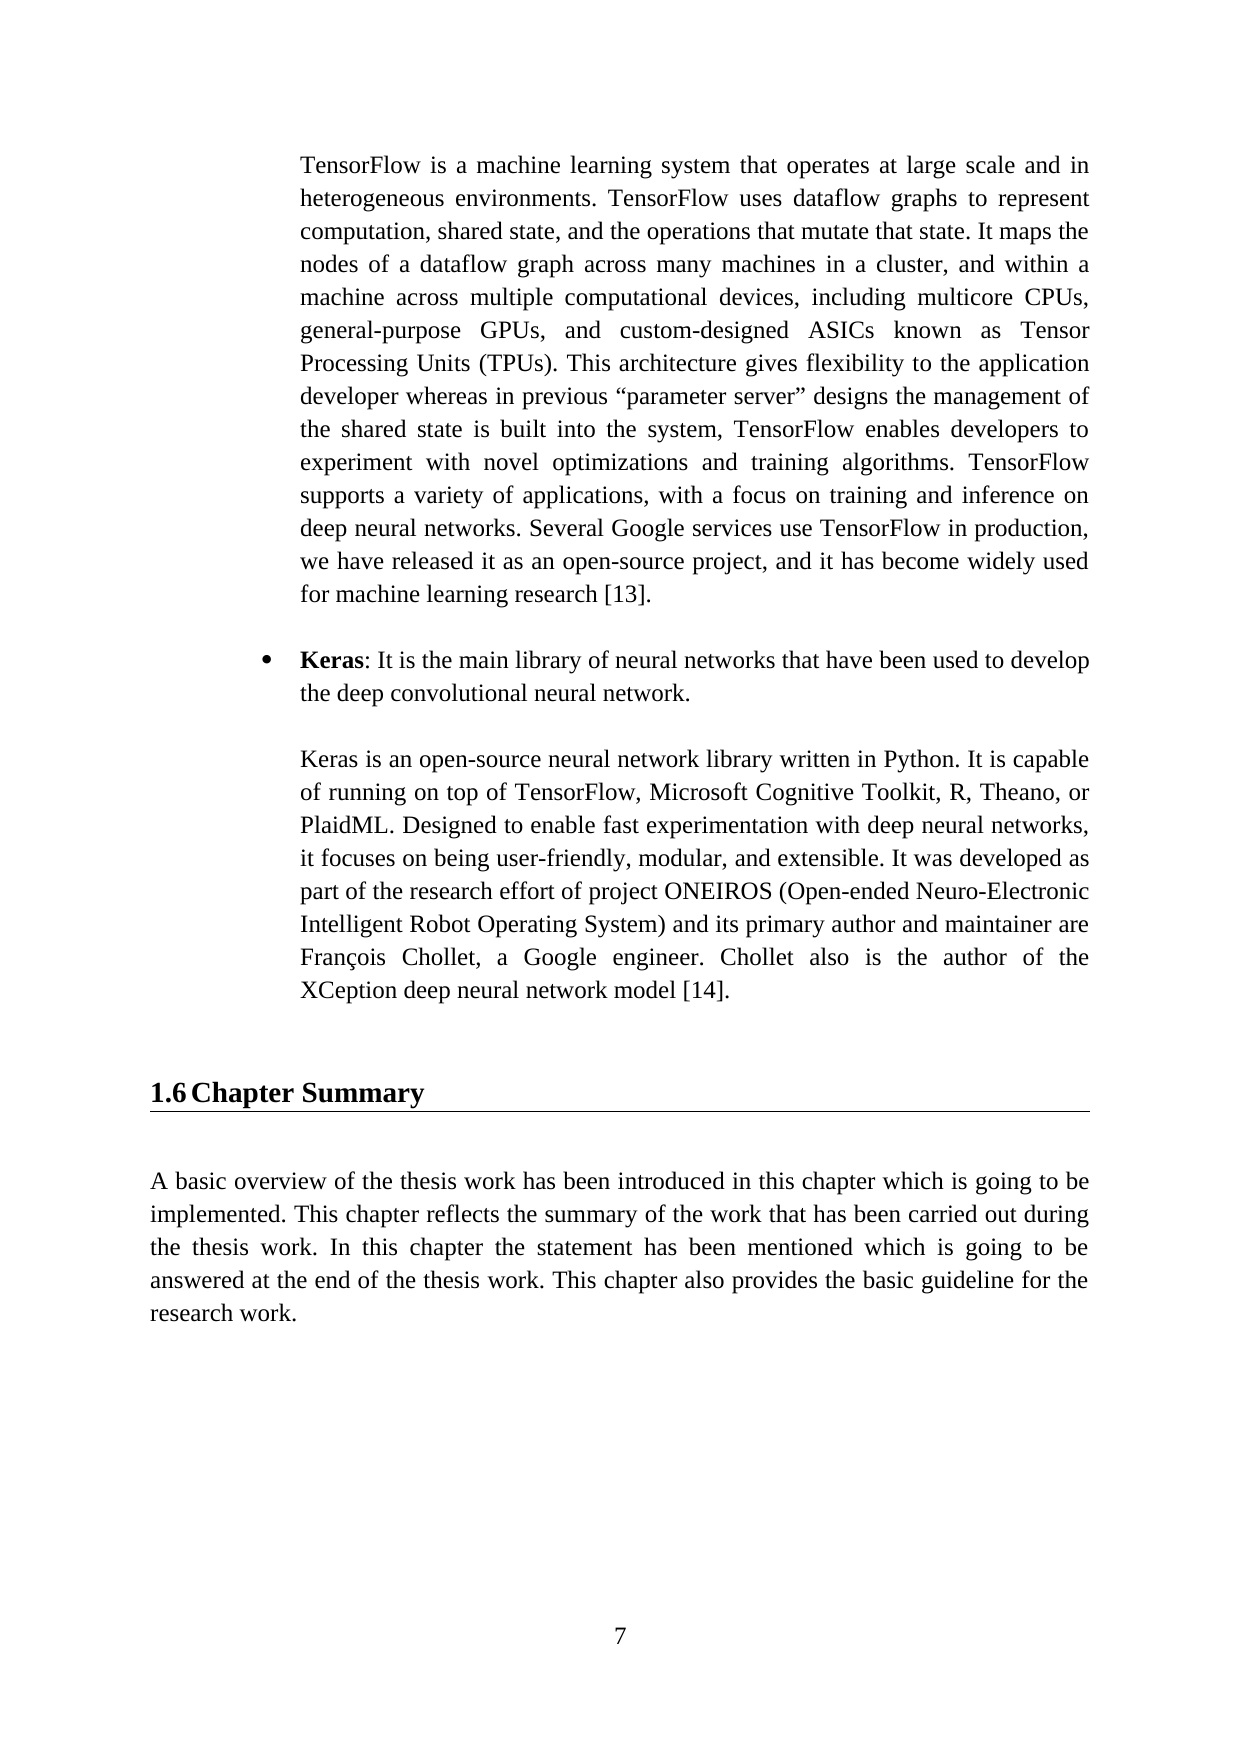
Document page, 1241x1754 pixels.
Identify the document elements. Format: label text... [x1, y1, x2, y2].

list Keras: It is the main library of neural networks that have been used to develop the deep convolutional neural network. [262, 645, 1090, 707]
subtitle Chapter Summary [150, 1075, 1090, 1111]
text A basic overview of the thesis work has been introduced in this chapter which is going to be implemented. This chapter reflects the summary of the work that has been carried out during the thesis work. In this chapter the statement has been mentioned which is going to be answered at the end of the thesis work. This chapter also provides the basic guideline for the research work. [150, 1166, 1090, 1327]
list Keras is an open-source neural network library written in Python. It is capable of running on top of TensorFlow, Microsoft Cognitive Toolkit, R, Theano, or PlaidML. Designed to enable fast experimentation with deep neural networks, it focuses on being user-friendly, modular, and extensible. It was developed as part of the research effort of project ONEIROS (Open-ended Neuro-Electronic Intelligent Robot Operating System) and its primary author and maintainer are François Chollet, a Google engineer. Chollet also is the author of the XCeption deep neural network model [14]. [300, 744, 1090, 1004]
list TensorFlow is a machine learning system that operates at large scale and in heterogeneous environments. TensorFlow uses dataflow graphs to represent computation, shared state, and the operations that mutate that state. It maps the nodes of a dataflow graph across many machines in a cluster, and within a machine across multiple computational devices, including multicore CPUs, general-purpose GPUs, and custom-designed ASICs known as Tensor Processing Units (TPUs). This architecture gives flexibility to the application developer whereas in previous “parameter server” designs the management of the shared state is built into the system, TensorFlow enables developers to experiment with novel optimizations and training algorithms. TensorFlow supports a variety of applications, with a focus on training and inference on deep neural networks. Several Google services use TensorFlow in production, we have released it as an open-source project, and it has become widely used for machine learning research [13]. [300, 150, 1090, 608]
